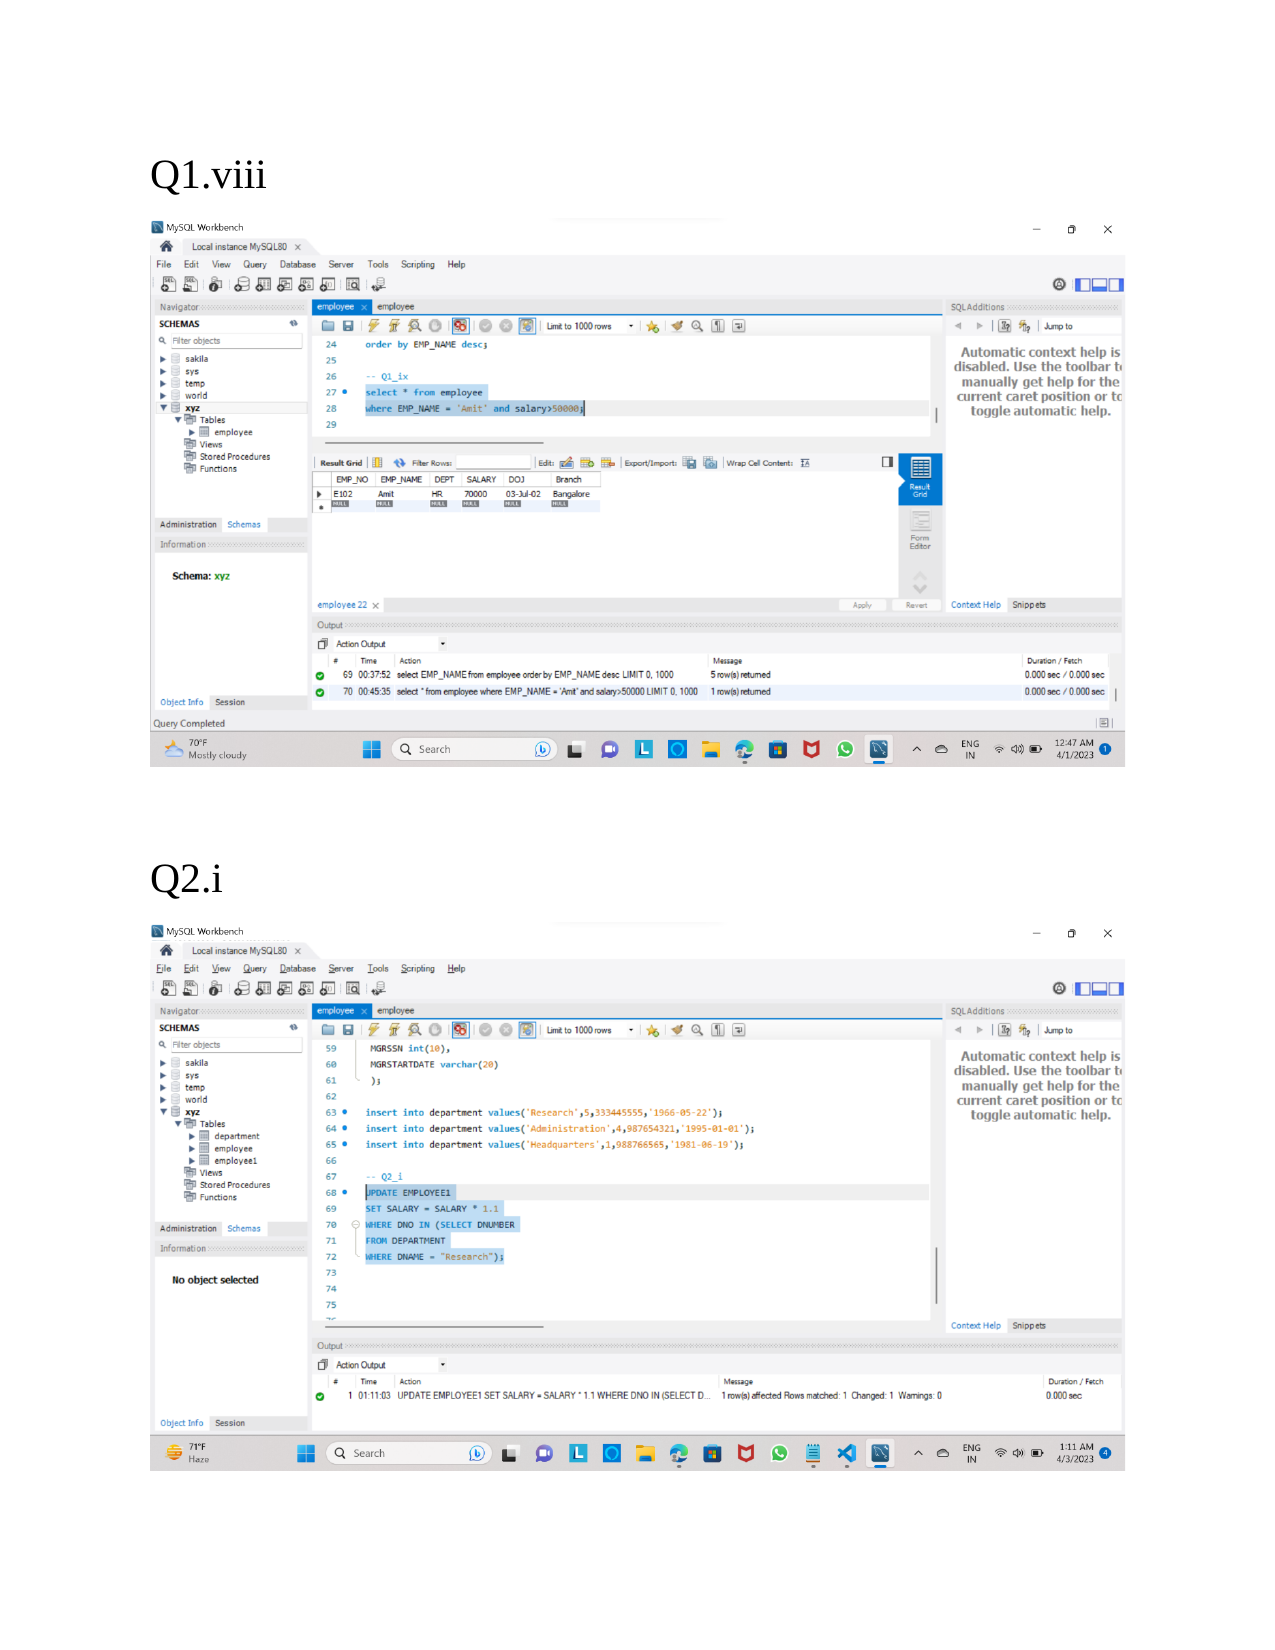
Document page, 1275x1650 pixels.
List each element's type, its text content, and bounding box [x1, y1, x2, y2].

text Q1.viii [150, 150, 1125, 198]
picture [150, 218, 1125, 767]
picture [150, 922, 1125, 1471]
text Q2.i [150, 854, 1125, 902]
